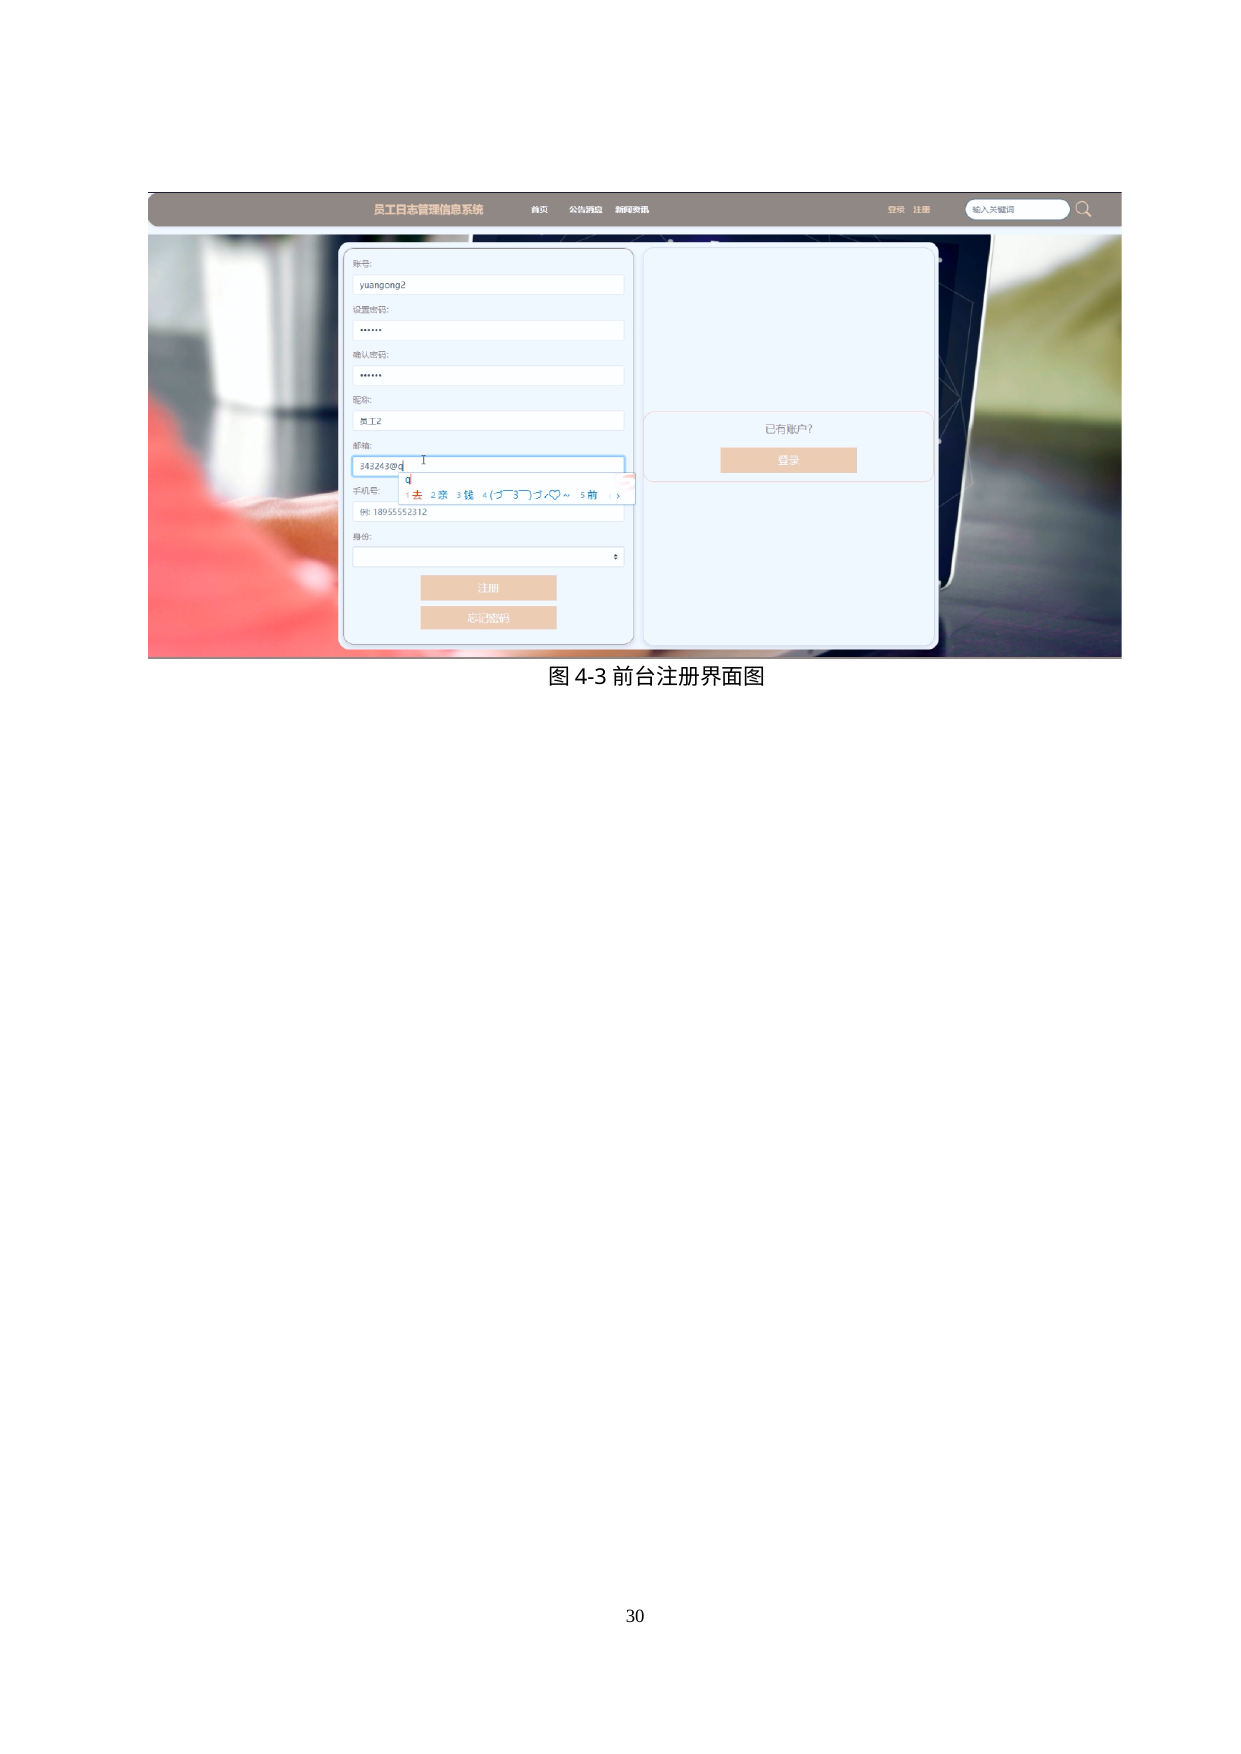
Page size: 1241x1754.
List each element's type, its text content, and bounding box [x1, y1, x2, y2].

text 图4-3 前台注册界面图 [148, 659, 1122, 691]
picture [148, 192, 1122, 659]
